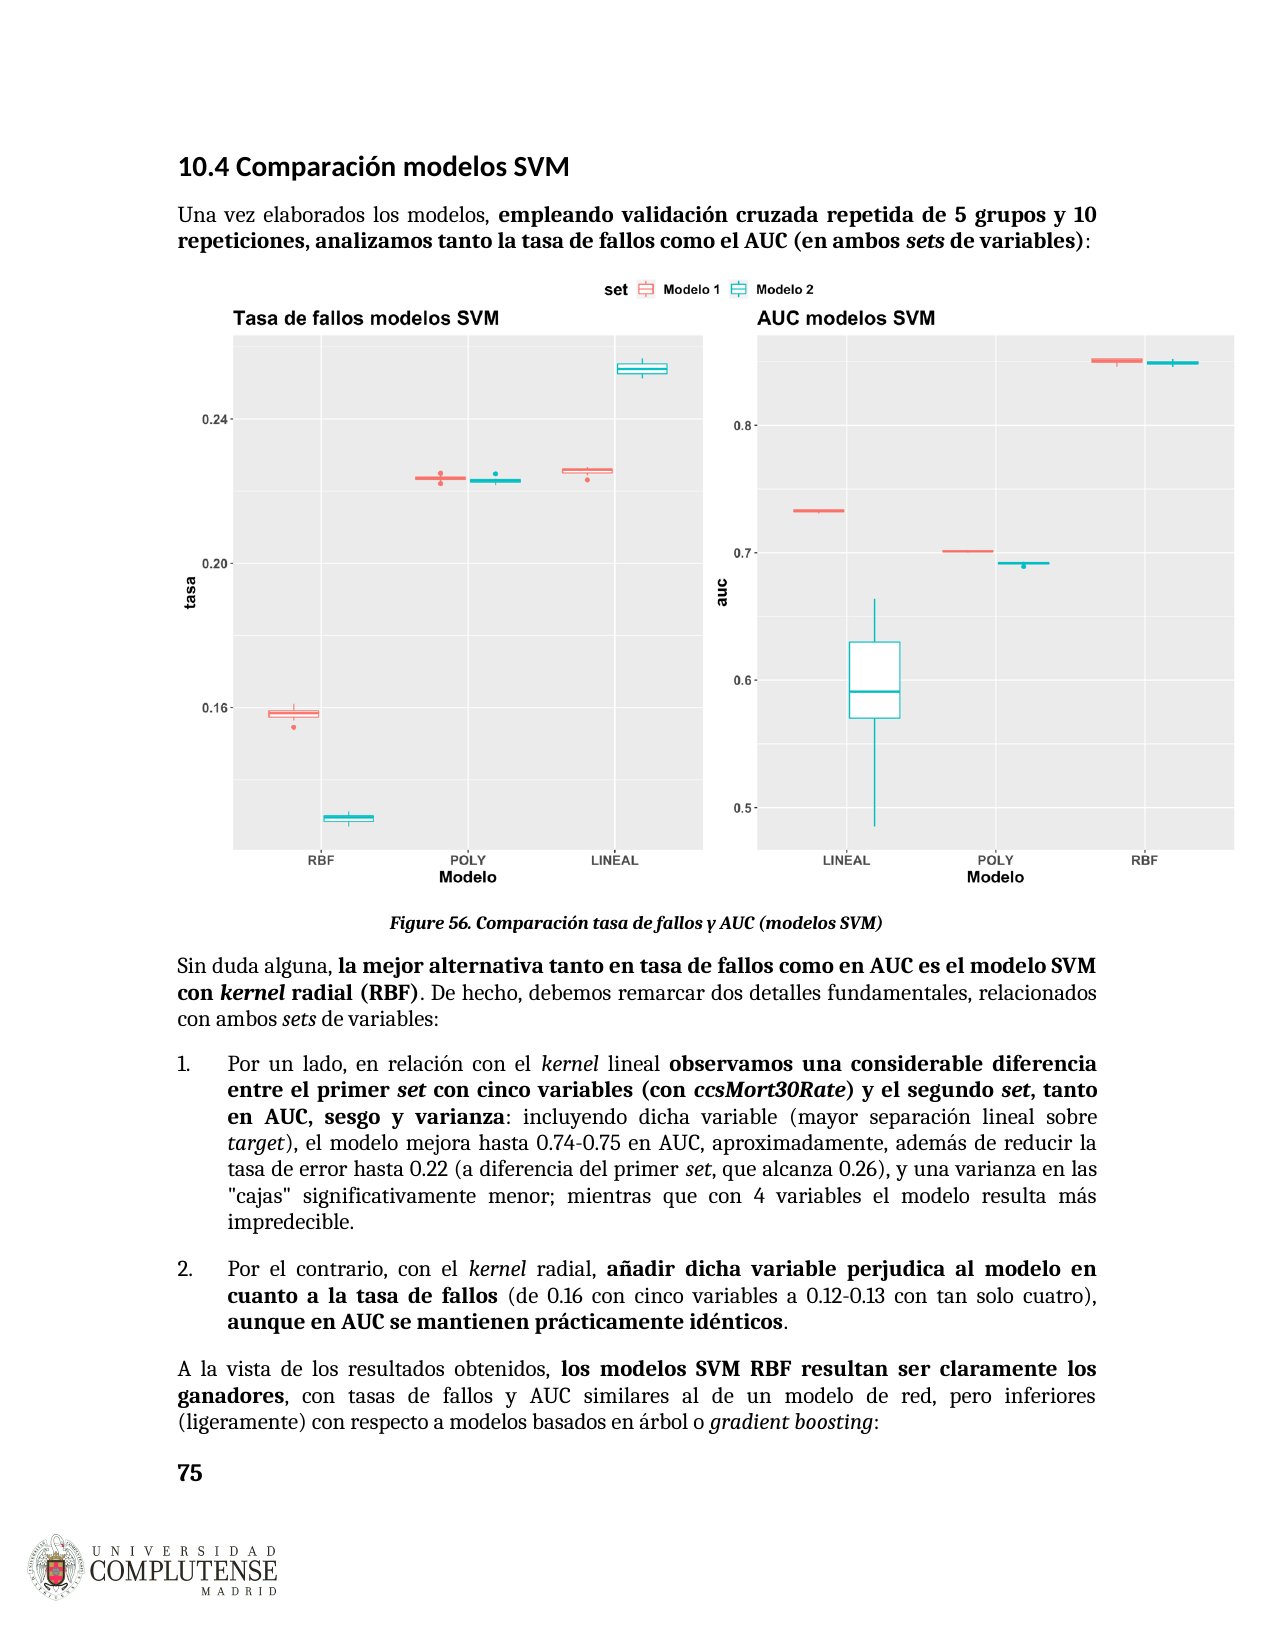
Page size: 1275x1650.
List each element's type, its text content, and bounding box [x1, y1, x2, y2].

list Por un lado, en relación con el kernel lineal observamos una considerable diferencia entre el primer set con cinco variables (con ccsMort30Rate) y el segundo set, tanto en AUC, sesgo y varianza: incluyendo dicha variable (mayor separación lineal sobre target), el modelo mejora hasta 0.74-0.75 en AUC, aproximadamente, además de reducir la tasa de error hasta 0.22 (a diferencia del primer set, que alcanza 0.26), y una varianza en las "cajas" significativamente menor; mientras que con 4 variables el modelo resulta más impredecible. [177, 1051, 1098, 1235]
text Sin duda alguna, la mejor alternativa tanto en tasa de fallos como en AUC es el modelo SVM con kernel radial (RBF). De hecho, debemos remarcar dos detalles fundamentales, relacionados con ambos sets de variables: [177, 953, 1098, 1032]
subtitle 10.4 Comparación modelos SVM [177, 148, 1098, 183]
picture [24, 1496, 280, 1640]
picture [177, 273, 1240, 892]
text A la vista de los resultados obtenidos, los modelos SVM RBF resultan ser claramente los ganadores, con tasas de fallos y AUC similares al de un modelo de red, pero inferiores (ligeramente) con respecto a modelos basados en árbol o gradient boosting: [177, 1356, 1098, 1435]
text Una vez elaborados los modelos, empleando validación cruzada repetida de 5 grupos y 10 repeticiones, analizamos tanto la tasa de fallos como el AUC (en ambos sets de variables): [177, 202, 1098, 255]
list Por el contrario, con el kernel radial, añadir dicha variable perjudica al modelo en cuanto a la tasa de fallos (de 0.16 con cinco variables a 0.12-0.13 con tan solo cuatro), aunque en AUC se mantienen prácticamente idénticos. [177, 1256, 1098, 1335]
text Figure 56. Comparación tasa de fallos y AUC (modelos SVM) [177, 913, 1098, 934]
